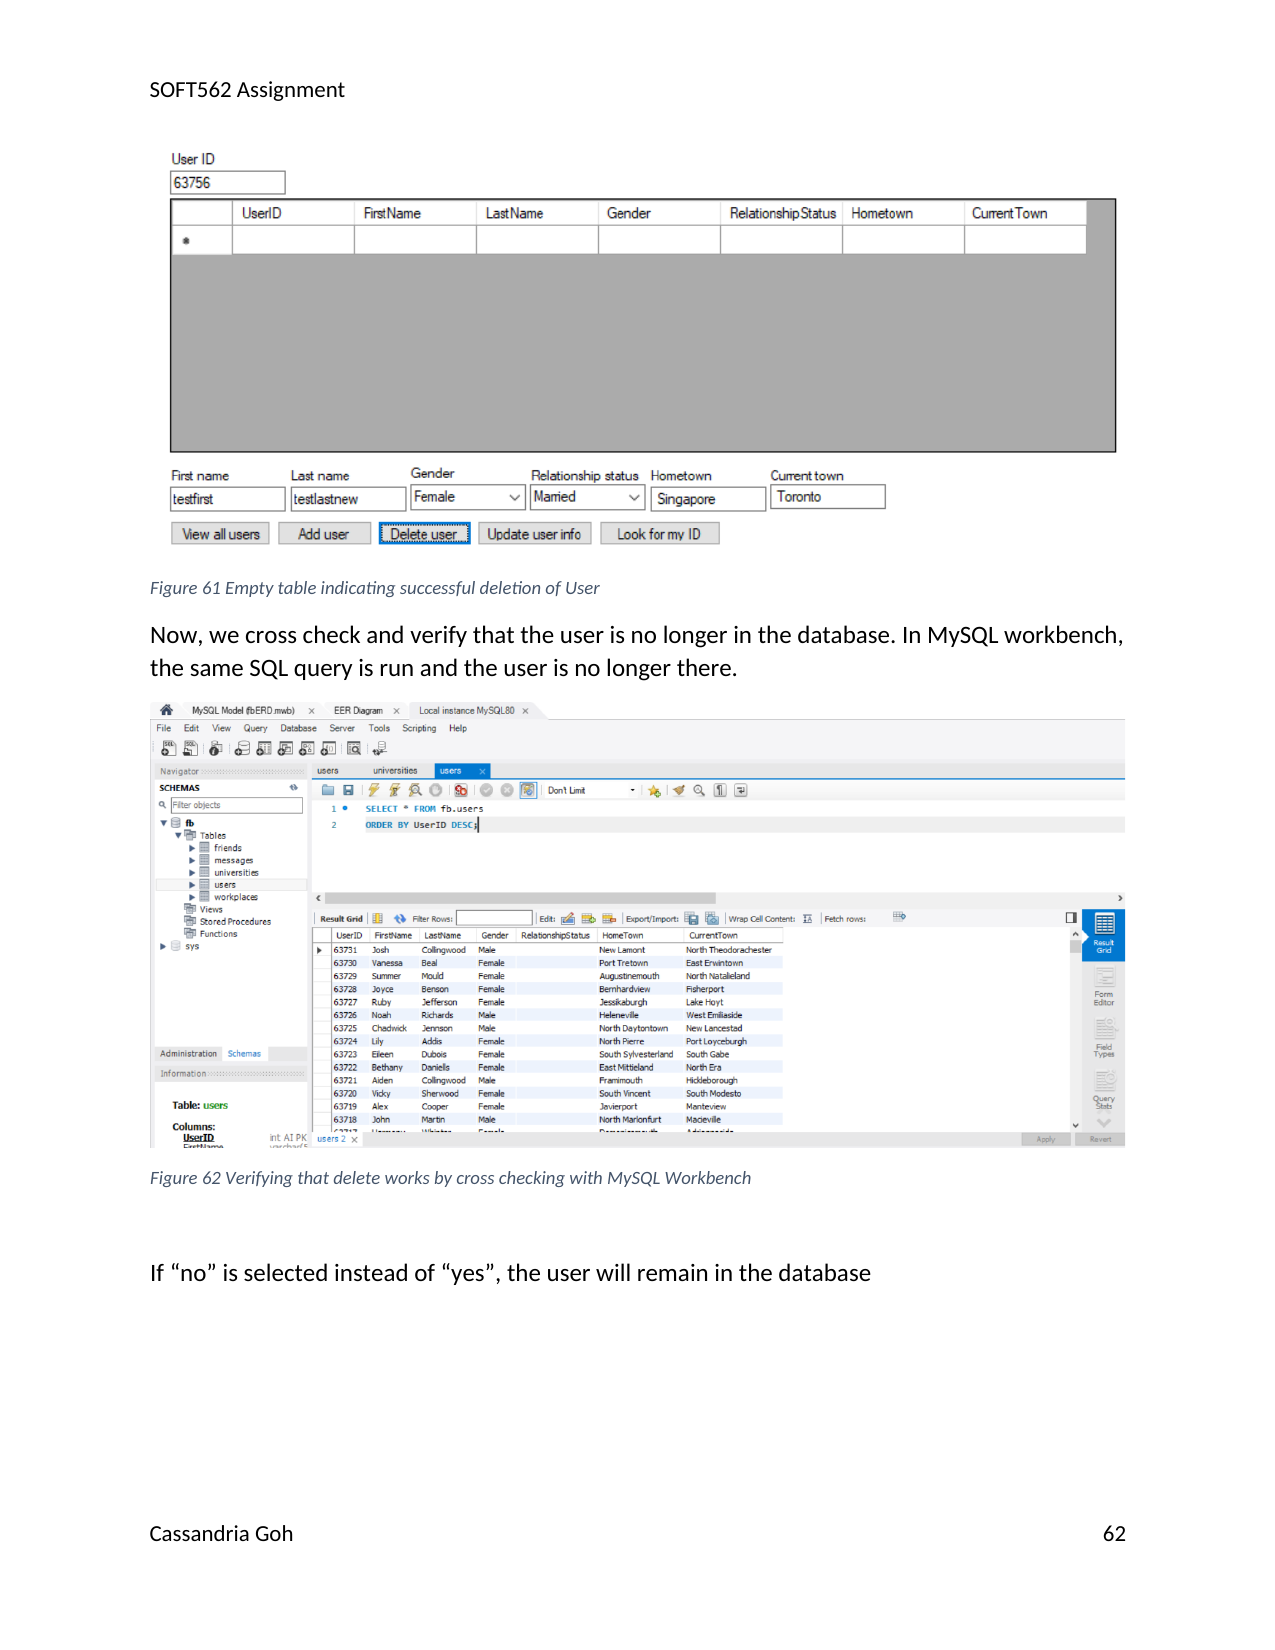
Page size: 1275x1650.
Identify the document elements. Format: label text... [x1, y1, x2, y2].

text Now, we cross check and verify that the user is no longer in the database. In MySQL workbench, the same SQL query is run and the user is no longer there. [150, 620, 1125, 683]
text Figure 62 Verifying that delete works by cross checking with MySQL Workbench [150, 1166, 1125, 1189]
text Figure 61 Empty table indicating successful deletion of User [150, 576, 1125, 599]
picture [150, 702, 1125, 1148]
picture [150, 150, 1125, 557]
text If “no” is selected instead of “yes”, the user will remain in the database [150, 1257, 1125, 1287]
